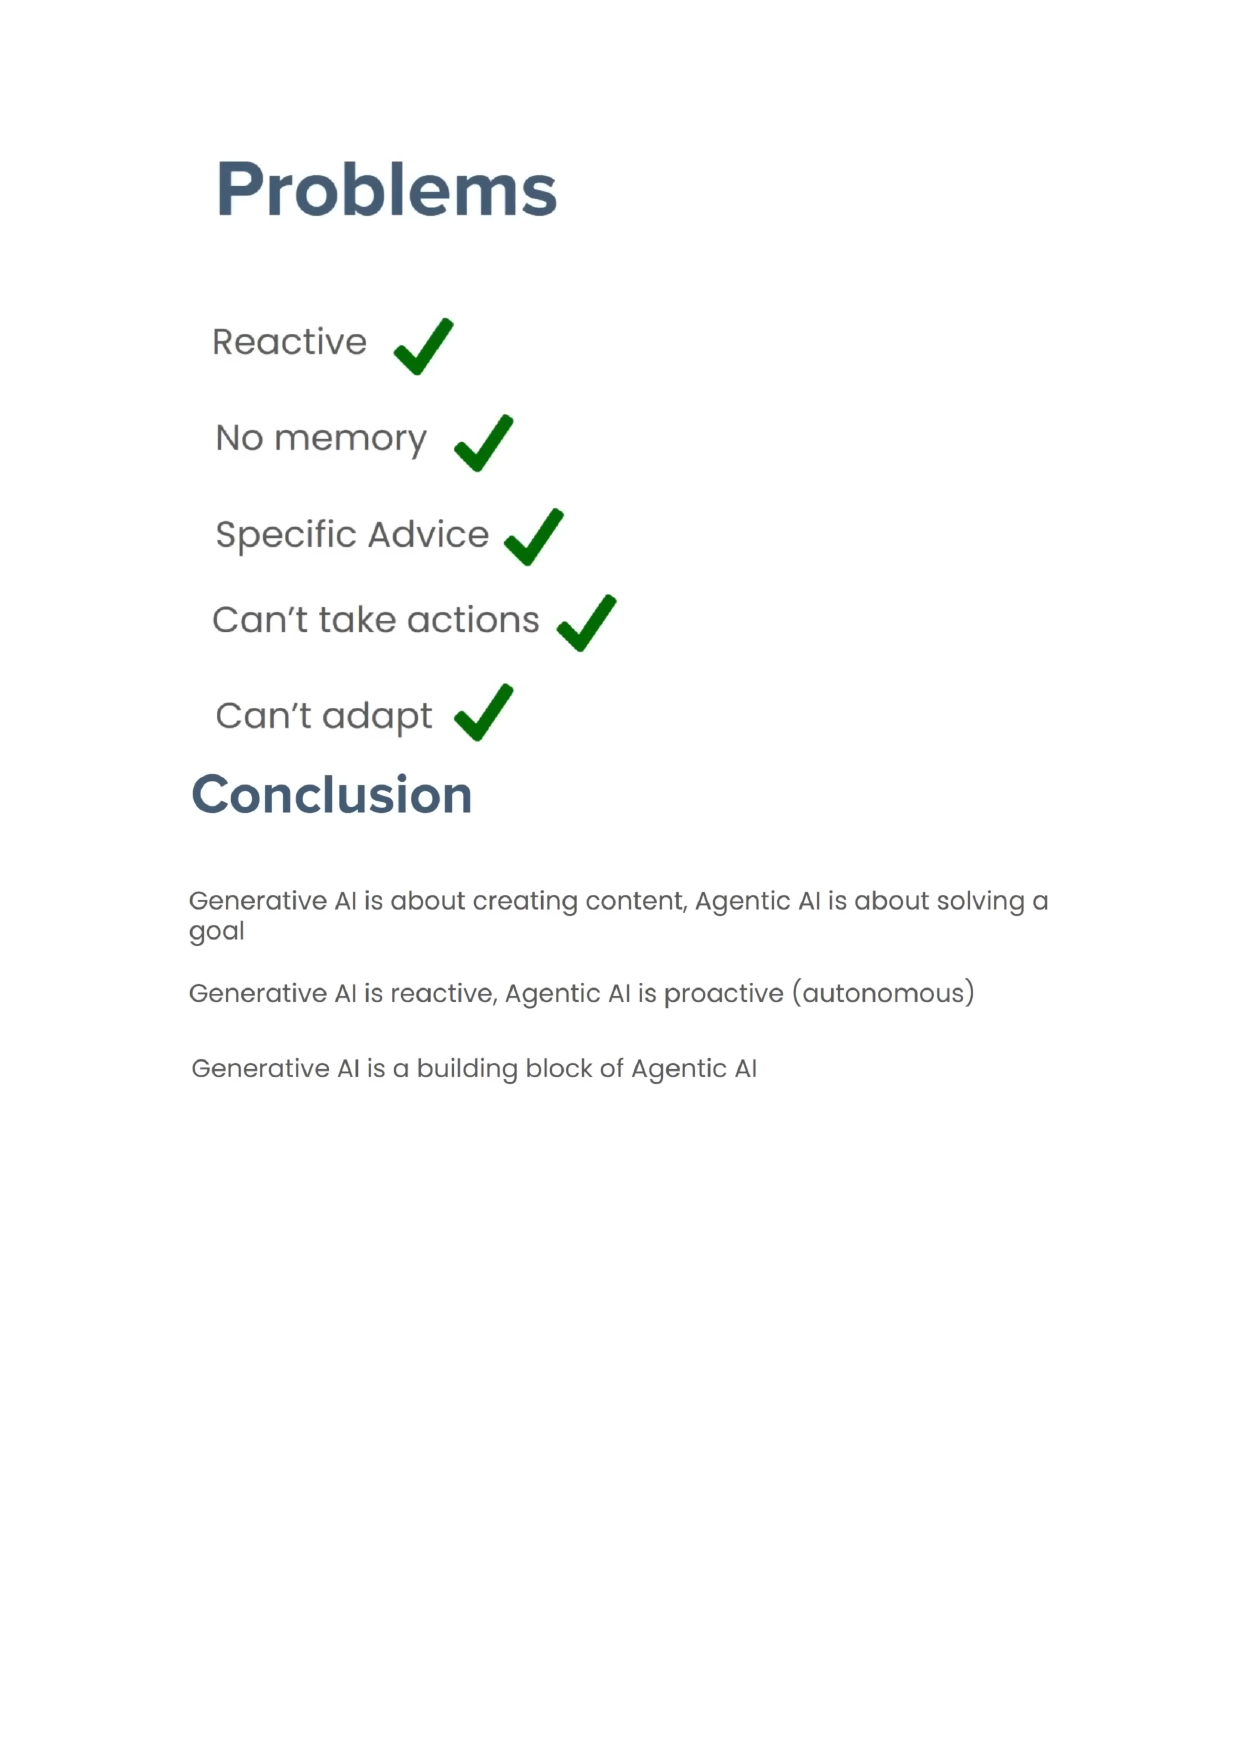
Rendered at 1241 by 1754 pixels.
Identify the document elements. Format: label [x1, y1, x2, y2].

picture [150, 765, 1091, 1111]
picture [150, 150, 1091, 761]
